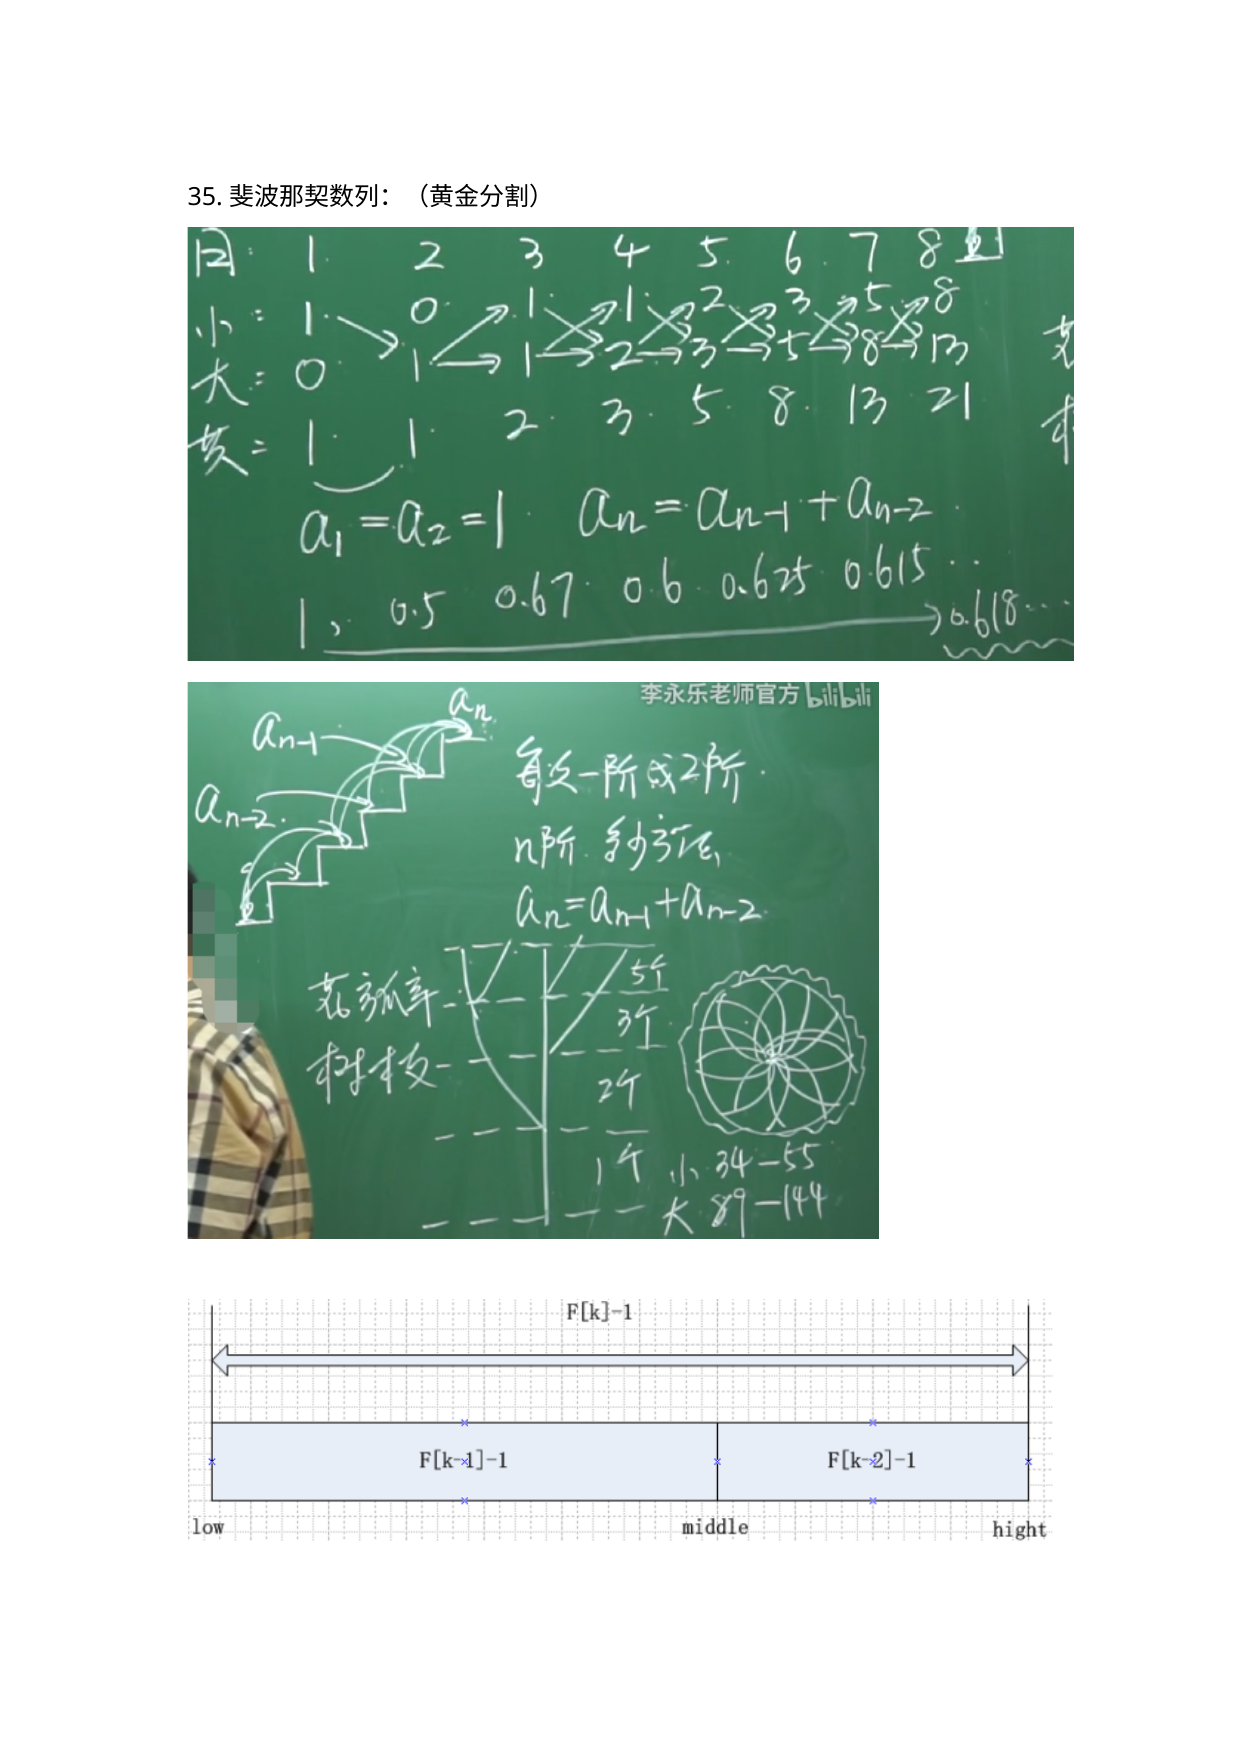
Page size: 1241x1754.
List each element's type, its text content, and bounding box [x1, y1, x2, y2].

picture [187, 227, 1074, 661]
text 35. 斐波那契数列：（黄金分割） [187, 162, 1053, 227]
picture [187, 1299, 1053, 1541]
picture [187, 682, 879, 1239]
